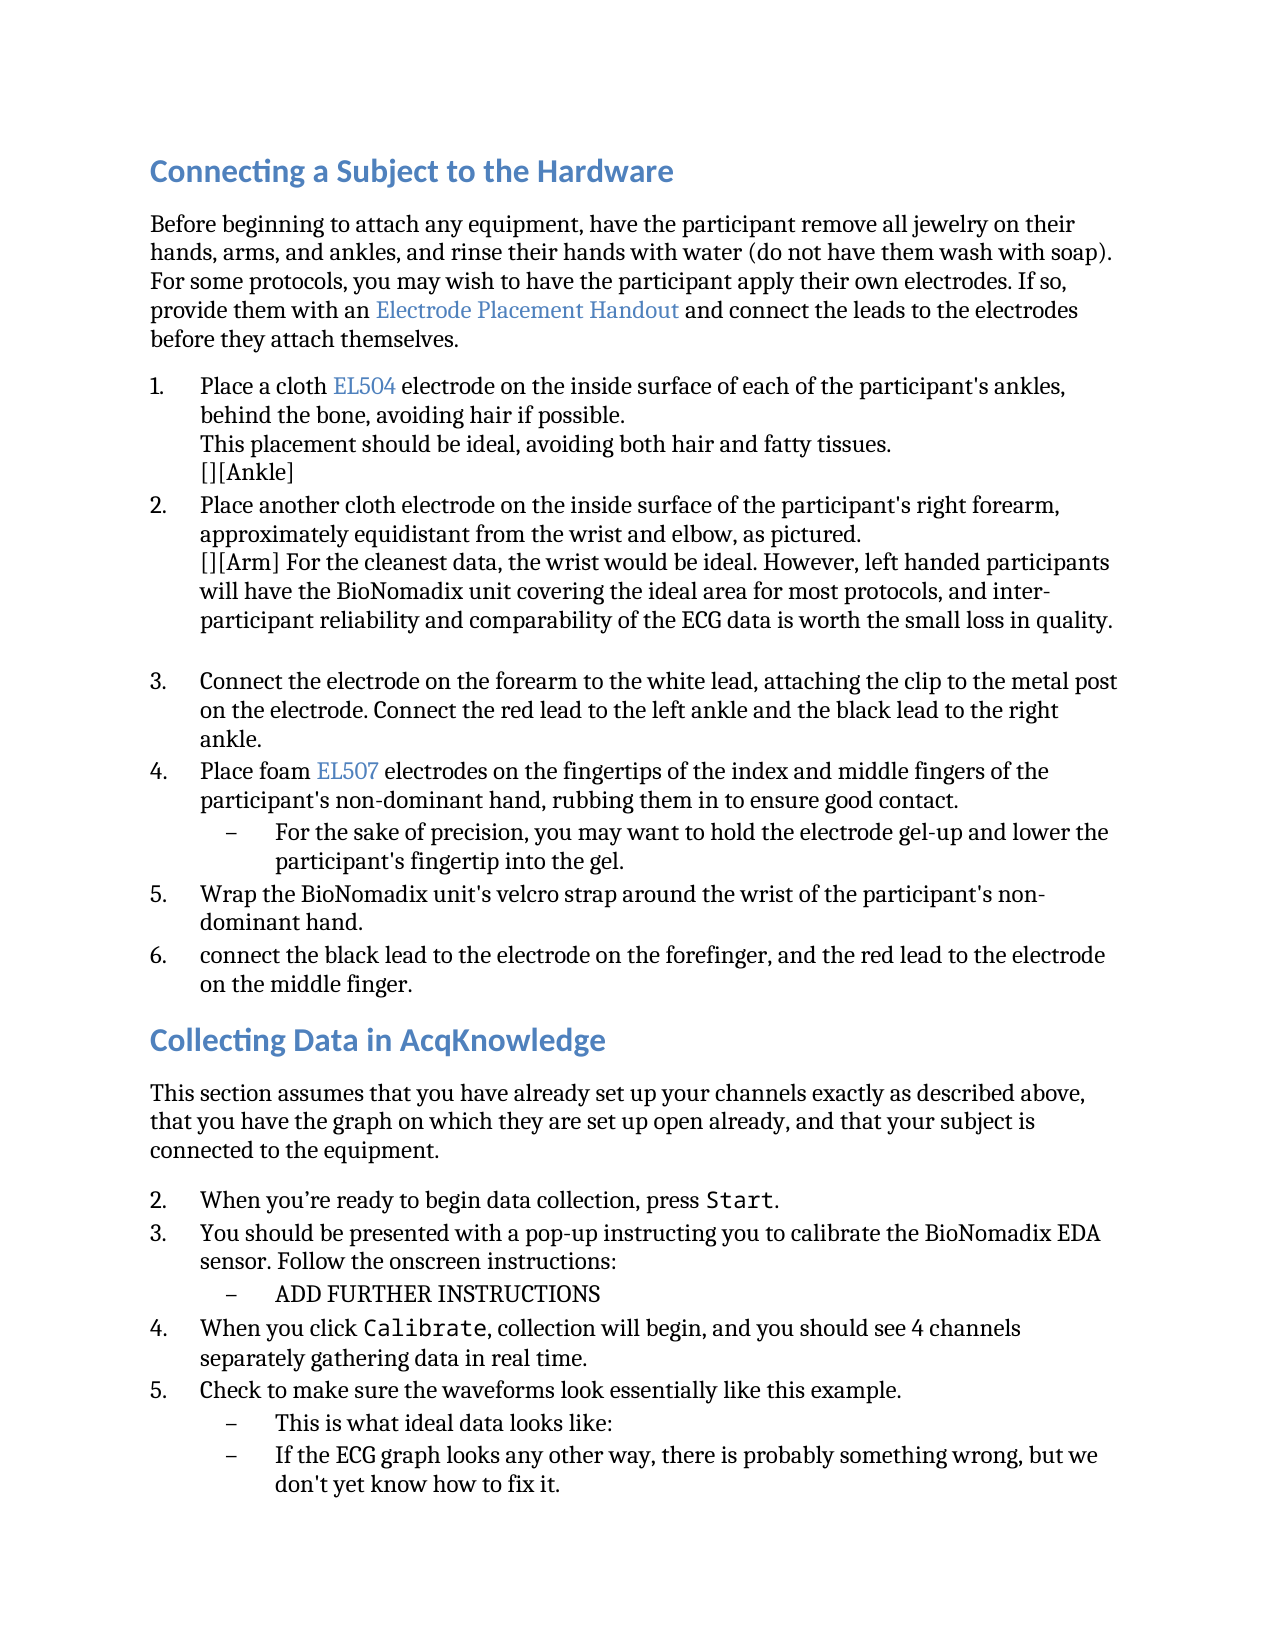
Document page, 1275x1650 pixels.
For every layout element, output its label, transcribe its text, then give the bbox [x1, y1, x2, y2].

list When you click Calibrate, collection will begin, and you should see 4 channels separately gathering data in real time. [150, 1312, 1125, 1372]
text This section assumes that you have already set up your channels exactly as described above, that you have the graph on which they are set up open already, and that your subject is connected to the equipment. [150, 1078, 1125, 1165]
list You should be presented with a pop-up instructing you to calibrate the BioNomadix EDA sensor. Follow the onscreen instructions: [150, 1218, 1125, 1276]
list Place a cloth EL504 electrode on the inside surface of each of the participant's ankles, behind the bone, avoiding hair if possible. This placement should be ideal, avoiding both hair and fatty tissues. [][Ankle] [150, 372, 1125, 487]
list Check to make sure the waveforms look essentially like this example. [150, 1376, 1125, 1405]
list For the sake of precision, you may want to hold the electrode gel-up and lower the participant's fingertip into the gel. [225, 818, 1125, 876]
list Place another cloth electrode on the inside surface of the participant's right forearm, approximately equidistant from the wrist and elbow, as pictured. [][Arm] For the cleanest data, the wrist would be ideal. However, left handed participants will have the BioNomadix unit covering the ideal area for most protocols, and inter-participant reliability and comparability of the ECG data is worth the small loss in quality. [150, 491, 1125, 663]
list When you’re ready to begin data collection, press Start. [150, 1183, 1125, 1215]
list If the ECG graph looks any other way, there is probably something wrong, but we don't yet know how to fix it. [225, 1441, 1125, 1498]
subtitle Connecting a Subject to the Hardware [150, 150, 1125, 191]
list Connect the electrode on the forearm to the white lead, attaching the clip to the metal post on the electrode. Connect the red lead to the left ankle and the black lead to the right ankle. [150, 667, 1125, 753]
list ADD FURTHER INSTRUCTIONS [225, 1280, 1125, 1308]
subtitle Collecting Data in AcqKnowledge [150, 1019, 1125, 1060]
list This is what ideal data looks like: [225, 1408, 1125, 1437]
text Before beginning to attach any equipment, have the participant remove all jewelry on their hands, arms, and ankles, and rinse their hands with water (do not have them wash with soap). For some protocols, you may wish to have the participant apply their own electrodes. If so, provide them with an Electrode Placement Handout and connect the leads to the electrodes before they attach themselves. [150, 209, 1125, 353]
list connect the black lead to the electrode on the forefinger, and the red lead to the electrode on the middle finger. [150, 941, 1125, 998]
list Place foam EL507 electrodes on the fingertips of the index and middle fingers of the participant's non-dominant hand, rubbing them in to ensure good contact. [150, 757, 1125, 814]
list Wrap the BioNomadix unit's velcro strap around the wrist of the participant's non-dominant hand. [150, 879, 1125, 937]
